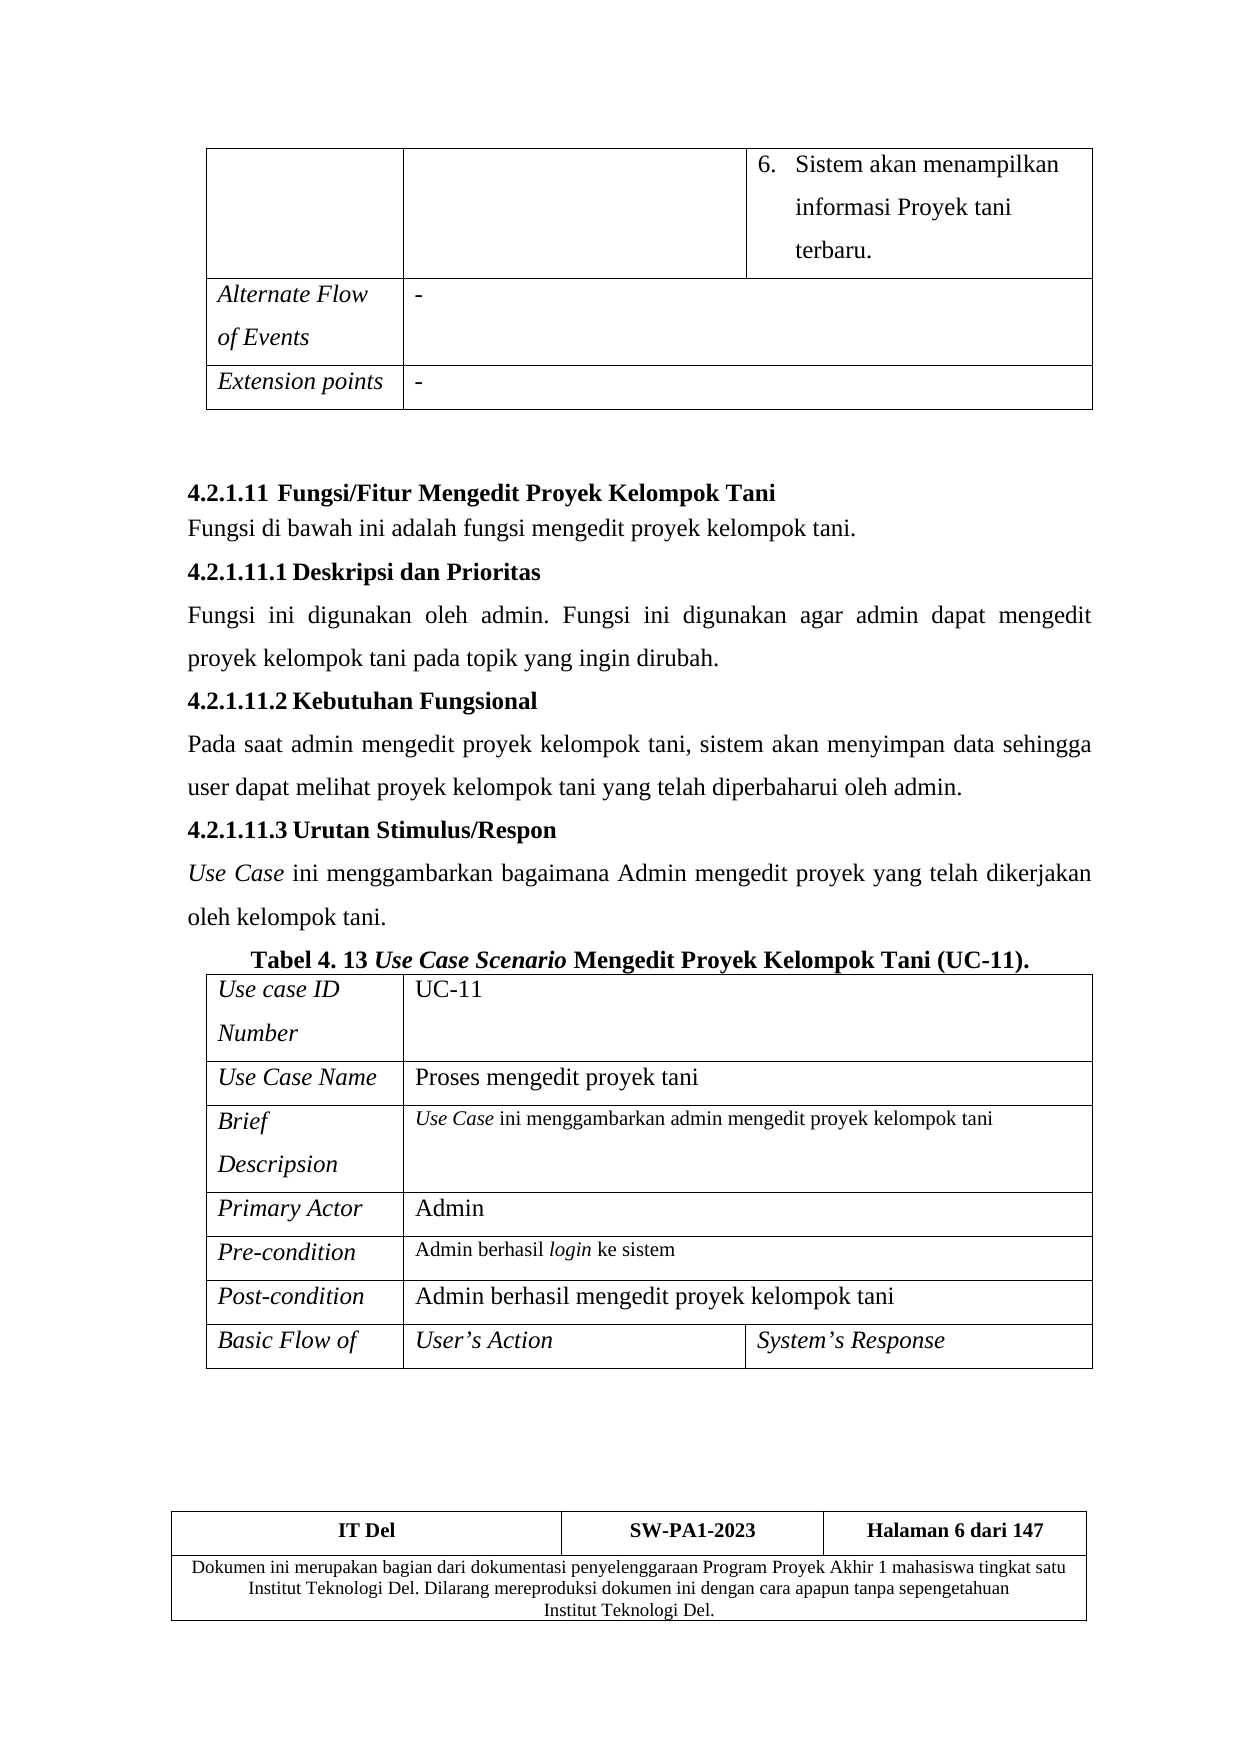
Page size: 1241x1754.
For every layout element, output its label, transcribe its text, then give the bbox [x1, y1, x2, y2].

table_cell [207, 1325, 403, 1368]
subtitle Fungsi/Fitur Mengedit Proyek Kelompok Tani [187, 478, 1092, 507]
text Tabel 4. 13 Use Case Scenario Mengedit Proyek Kelompok Tani (UC-11). [187, 945, 1092, 973]
table_cell Admin berhasil mengedit proyek kelompok tani [404, 1281, 1092, 1324]
text Pada saat admin mengedit proyek kelompok tani, sistem akan menyimpan data sehingga user dapat melihat proyek kelompok tani yang telah diperbaharui oleh admin. [187, 729, 1092, 801]
table_cell Sistem akan menampilkan informasi Proyek tani terbaru. [747, 149, 1092, 278]
table_cell Brief Descripsion [207, 1106, 403, 1192]
table_cell Extension points [207, 366, 403, 409]
table_cell Admin berhasil login ke sistem [404, 1237, 1092, 1280]
table_header UC-11 [404, 975, 1092, 1061]
text Fungsi di bawah ini adalah fungsi mengedit proyek kelompok tani. [187, 513, 1092, 542]
table_cell Post-condition [207, 1281, 403, 1324]
table_cell Proses mengedit proyek tani [404, 1062, 1092, 1105]
list Kebutuhan Fungsional [187, 686, 1092, 715]
table_cell [404, 149, 746, 278]
text Fungsi ini digunakan oleh admin. Fungsi ini digunakan agar admin dapat mengedit proyek kelompok tani pada topik yang ingin dirubah. [187, 600, 1092, 672]
table_cell System’s Response [746, 1325, 1092, 1368]
table_header Use case ID Number [207, 975, 403, 1061]
table_cell User’s Action [404, 1325, 745, 1368]
table_cell - [404, 279, 1092, 365]
table_cell Pre-condition [207, 1237, 403, 1280]
table_cell Primary Actor [207, 1193, 403, 1236]
list Deskripsi dan Prioritas [187, 557, 1092, 585]
table_cell Use Case ini menggambarkan admin mengedit proyek kelompok tani [404, 1106, 1092, 1192]
table_cell Alternate Flow of Events [207, 279, 403, 365]
text Use Case ini menggambarkan bagaimana Admin mengedit proyek yang telah dikerjakan oleh kelompok tani. [187, 858, 1092, 930]
list Urutan Stimulus/Respon [187, 815, 1092, 844]
table_cell Use Case Name [207, 1062, 403, 1105]
table_cell - [404, 366, 1092, 409]
table_cell Admin [404, 1193, 1092, 1236]
